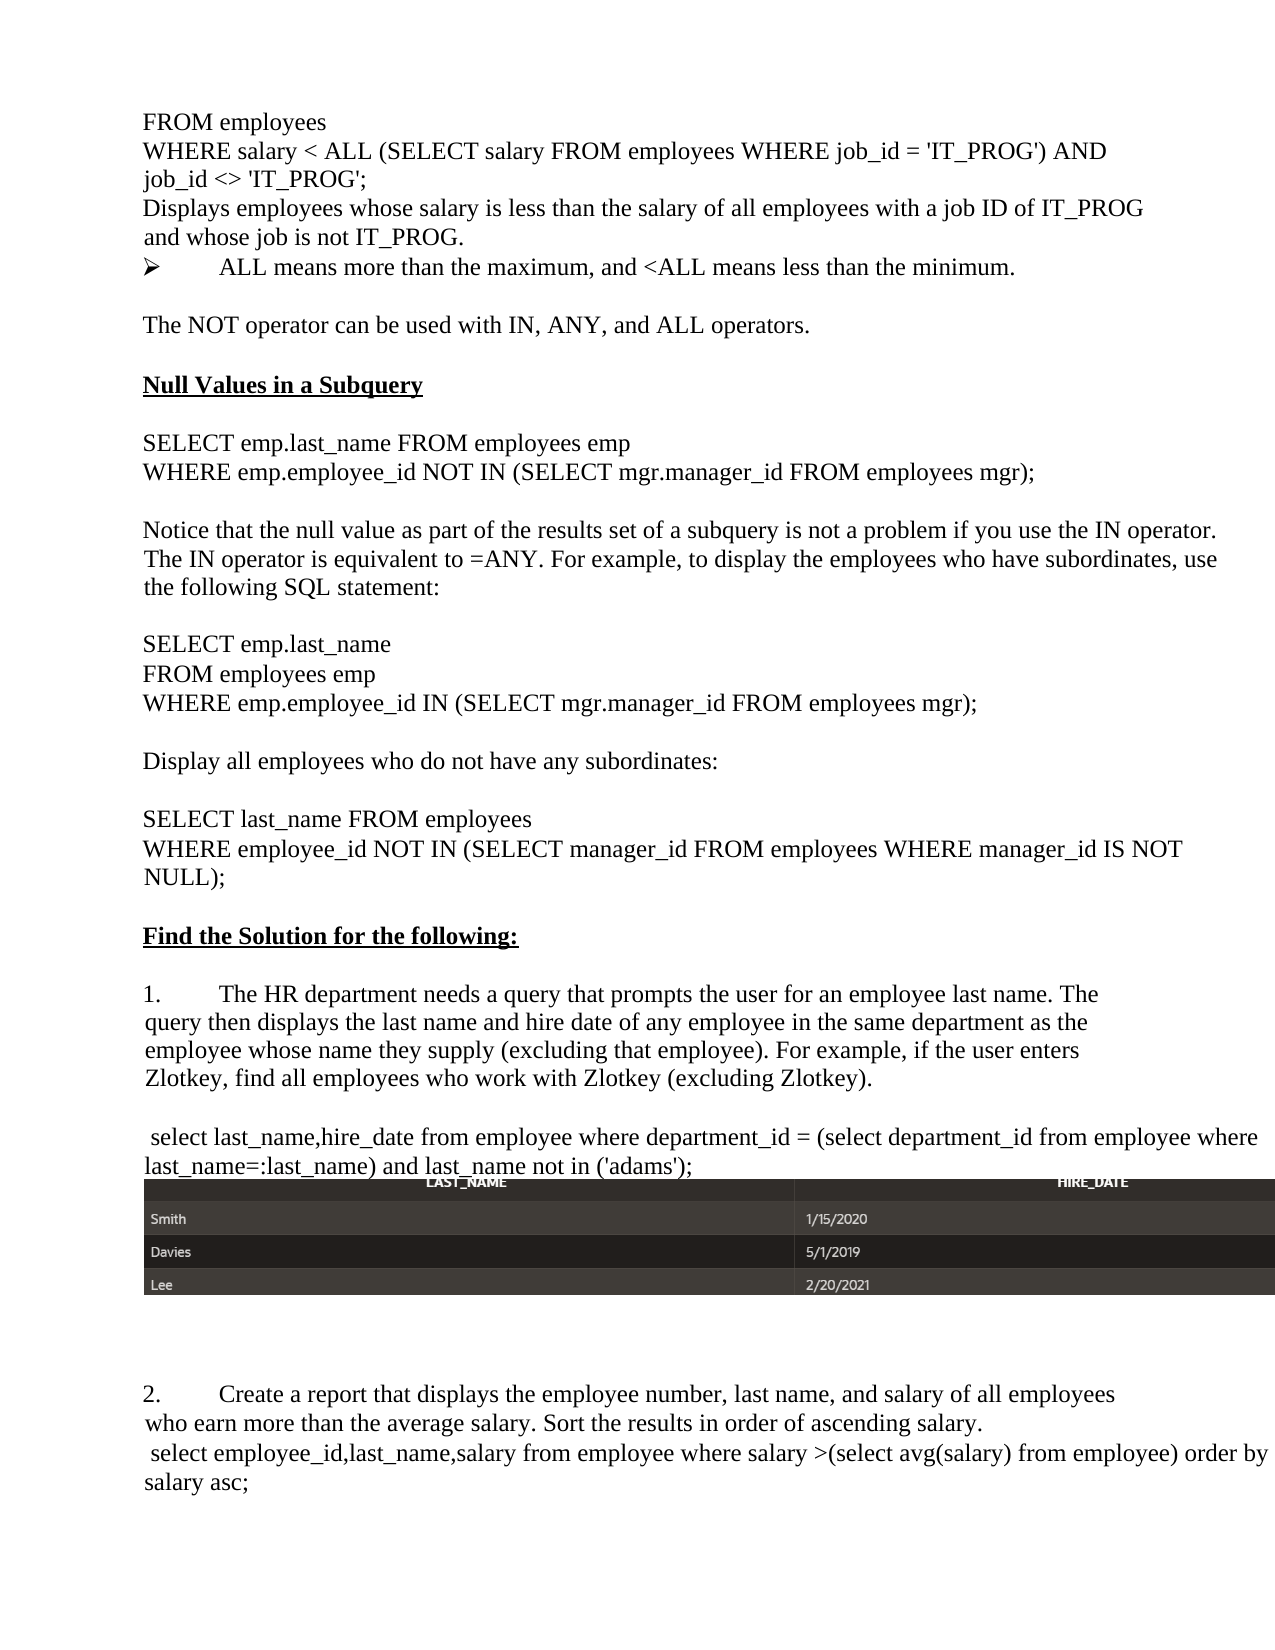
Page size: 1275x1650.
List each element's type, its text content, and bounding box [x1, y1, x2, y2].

text WHERE salary < ALL (SELECT salary FROM employees WHERE job_id = 'IT_PROG') AND job_id <> 'IT_PROG'; [142, 137, 1108, 193]
text WHERE employee_id NOT IN (SELECT manager_id FROM employees WHERE manager_id IS NOT NULL); [142, 835, 1185, 891]
text Null Values in a Subquery [142, 370, 1275, 399]
text The NOT operator can be used with IN, ANY, and ALL operators. [142, 311, 1275, 339]
text WHERE emp.employee_id IN (SELECT mgr.manager_id FROM employees mgr); [142, 689, 1275, 717]
text Displays employees whose salary is less than the salary of all employees with a job ID of IT_PROG and whose job is not IT_PROG. [142, 195, 1145, 250]
text FROM employees [142, 108, 1275, 136]
list Create a report that displays the employee number, last name, and salary of all employees who earn more than the average salary. Sort the results in order of ascending salary. [142, 1381, 1158, 1436]
text SELECT last_name FROM employees [142, 806, 1275, 833]
text select last_name,hire_date from employee where department_id = (select department_id from employee where last_name=:last_name) and last_name not in ('adams'); [144, 1122, 1275, 1179]
text SELECT emp.last_name FROM employees emp [142, 429, 1275, 457]
list The HR department needs a query that prompts the user for an employee last name. The query then displays the last name and hire date of any employee in the same department as the employee whose name they supply (excluding that employee). For example, if the user enters Zlotkey, find all employees who work with Zlotkey (excluding Zlotkey). [142, 980, 1158, 1092]
text WHERE emp.employee_id NOT IN (SELECT mgr.manager_id FROM employees mgr); [142, 459, 1275, 486]
text FROM employees emp [142, 660, 1275, 688]
text ⮚ ALL means more than the maximum, and <ALL means less than the minimum. [142, 252, 1275, 281]
picture [144, 1179, 1275, 1295]
text select employee_id,last_name,salary from employee where salary >(select avg(salary) from employee) order by salary asc; [144, 1438, 1275, 1495]
text Display all employees who do not have any subordinates: [142, 748, 1275, 775]
text Find the Solution for the following: [142, 921, 1275, 950]
text Notice that the null value as part of the results set of a subquery is not a problem if you use the IN operator. The IN operator is equivalent to =ANY. For example, to display the employees who have subordinates, use the following SQL statement: [142, 517, 1218, 600]
text SELECT emp.last_name [142, 631, 1275, 658]
